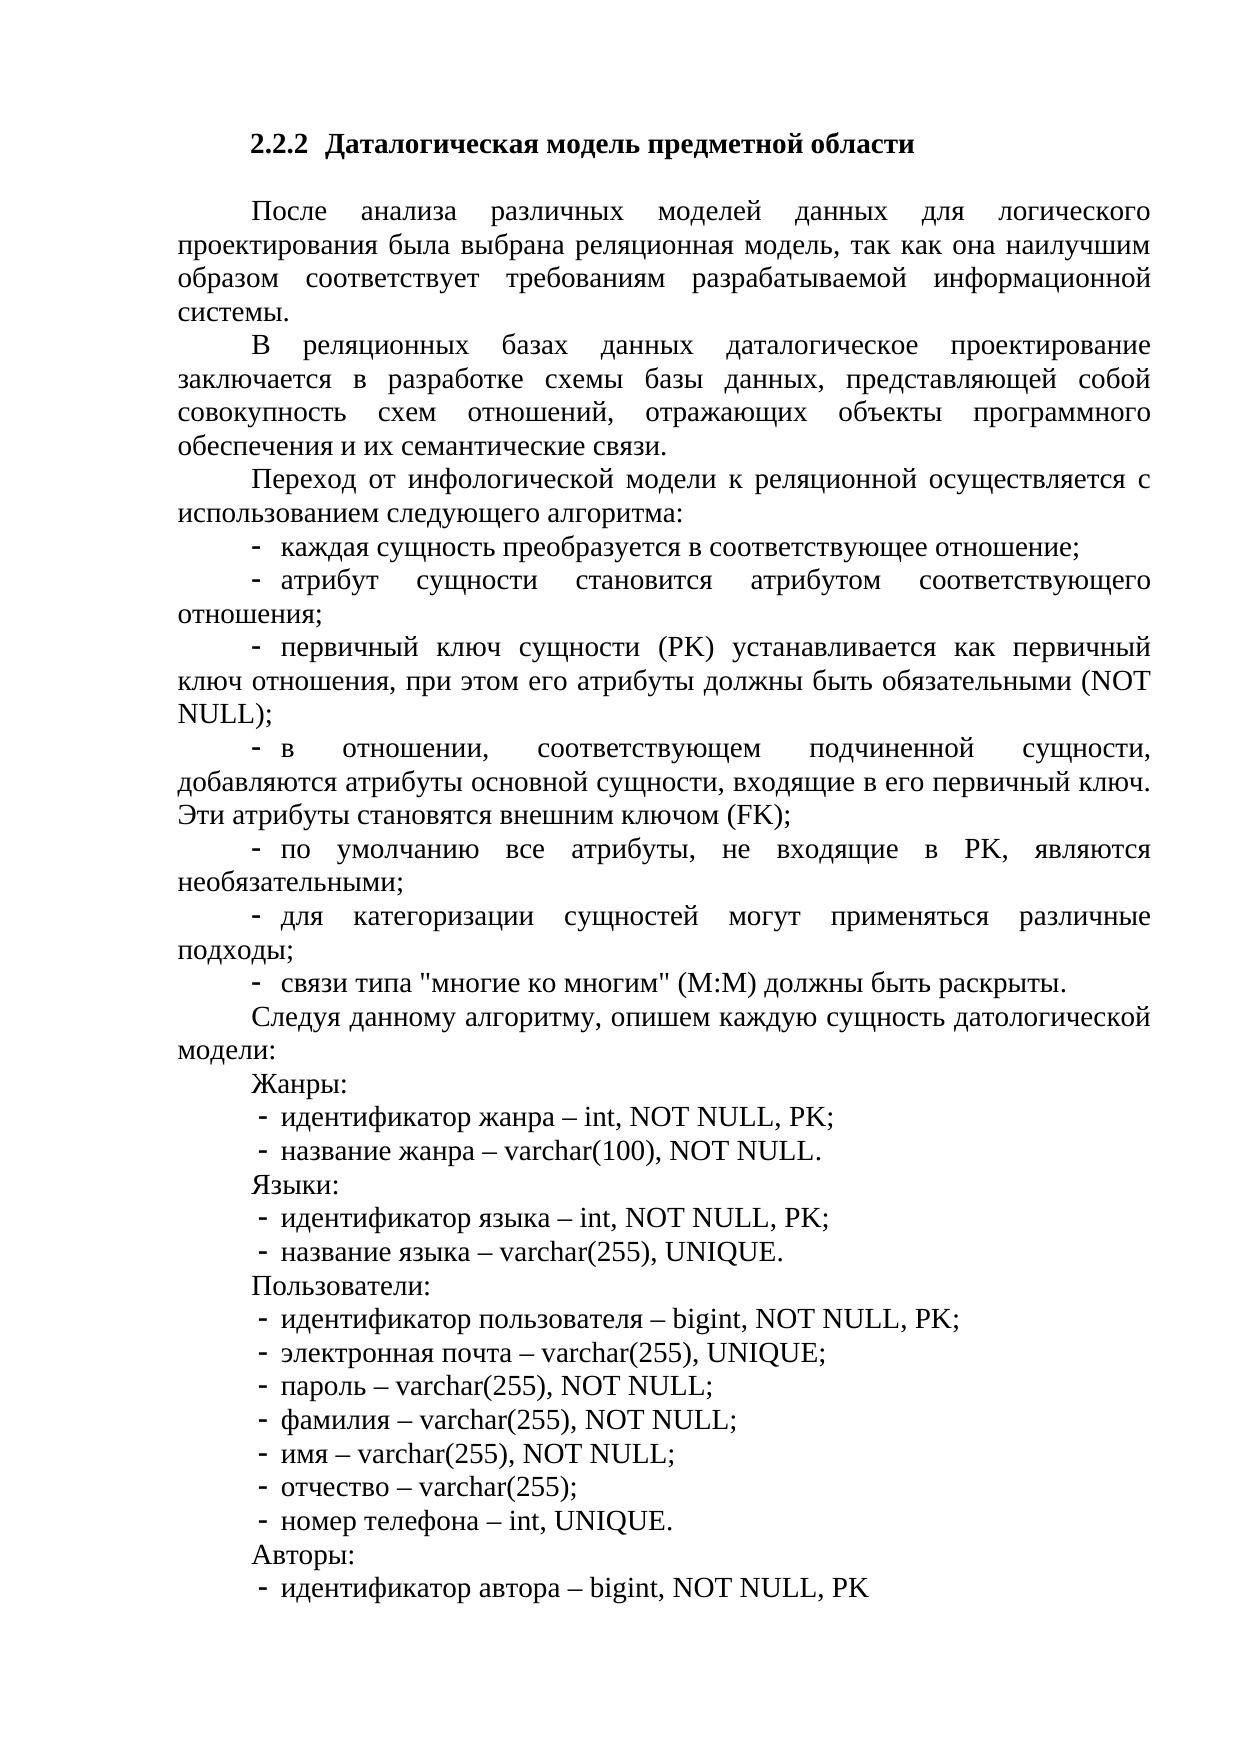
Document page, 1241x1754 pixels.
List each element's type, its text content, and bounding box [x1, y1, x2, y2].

text Пользователи: [177, 1268, 1152, 1301]
list номер телефона – int, UNIQUE. [258, 1503, 1152, 1537]
subtitle Даталогическая модель предметной области [250, 126, 1152, 160]
text Авторы: [177, 1537, 1152, 1570]
list имя – varchar(255), NOT NULL; [258, 1436, 1152, 1469]
list идентификатор языка – int, NOT NULL, PK; [258, 1200, 1152, 1234]
list фамилия – varchar(255), NOT NULL; [258, 1402, 1152, 1436]
list каждая сущность преобразуется в соответствующее отношение; [177, 529, 1152, 562]
list атрибут сущности становится атрибутом соответствующего отношения; [177, 562, 1152, 629]
list отчество – varchar(255); [258, 1469, 1152, 1503]
list название языка – varchar(255), UNIQUE. [258, 1234, 1152, 1268]
list электронная почта – varchar(255), UNIQUE; [258, 1335, 1152, 1368]
list идентификатор автора – bigint, NOT NULL, PK [258, 1570, 1152, 1604]
list идентификатор жанра – int, NOT NULL, PK; [258, 1099, 1152, 1133]
list по умолчанию все атрибуты, не входящие в PK, являются необязательными; [177, 831, 1152, 898]
list в отношении, соответствующем подчиненной сущности, добавляются атрибуты основной сущности, входящие в его первичный ключ. Эти атрибуты становятся внешним ключом (FK); [177, 730, 1152, 831]
text Следуя данному алгоритму, опишем каждую сущность датологической модели: [177, 999, 1152, 1066]
list название жанра – varchar(100), NOT NULL. [258, 1133, 1152, 1167]
list для категоризации сущностей могут применяться различные подходы; [177, 898, 1152, 965]
text После анализа различных моделей данных для логического проектирования была выбрана реляционная модель, так как она наилучшим образом соответствует требованиям разрабатываемой информационной системы. [177, 193, 1152, 327]
text В реляционных базах данных даталогическое проектирование заключается в разработке схемы базы данных, представляющей собой совокупность схем отношений, отражающих объекты программного обеспечения и их семантические связи. [177, 327, 1152, 462]
text Переход от инфологической модели к реляционной осуществляется с использованием следующего алгоритма: [177, 462, 1152, 529]
list первичный ключ сущности (PK) устанавливается как первичный ключ отношения, при этом его атрибуты должны быть обязательными (NOT NULL); [177, 629, 1152, 730]
list идентификатор пользователя – bigint, NOT NULL, PK; [258, 1301, 1152, 1335]
text Языки: [251, 1167, 1152, 1200]
text Жанры: [177, 1066, 1152, 1099]
list пароль – varchar(255), NOT NULL; [258, 1368, 1152, 1402]
list связи типа "многие ко многим" (М:М) должны быть раскрыты. [177, 965, 1152, 999]
